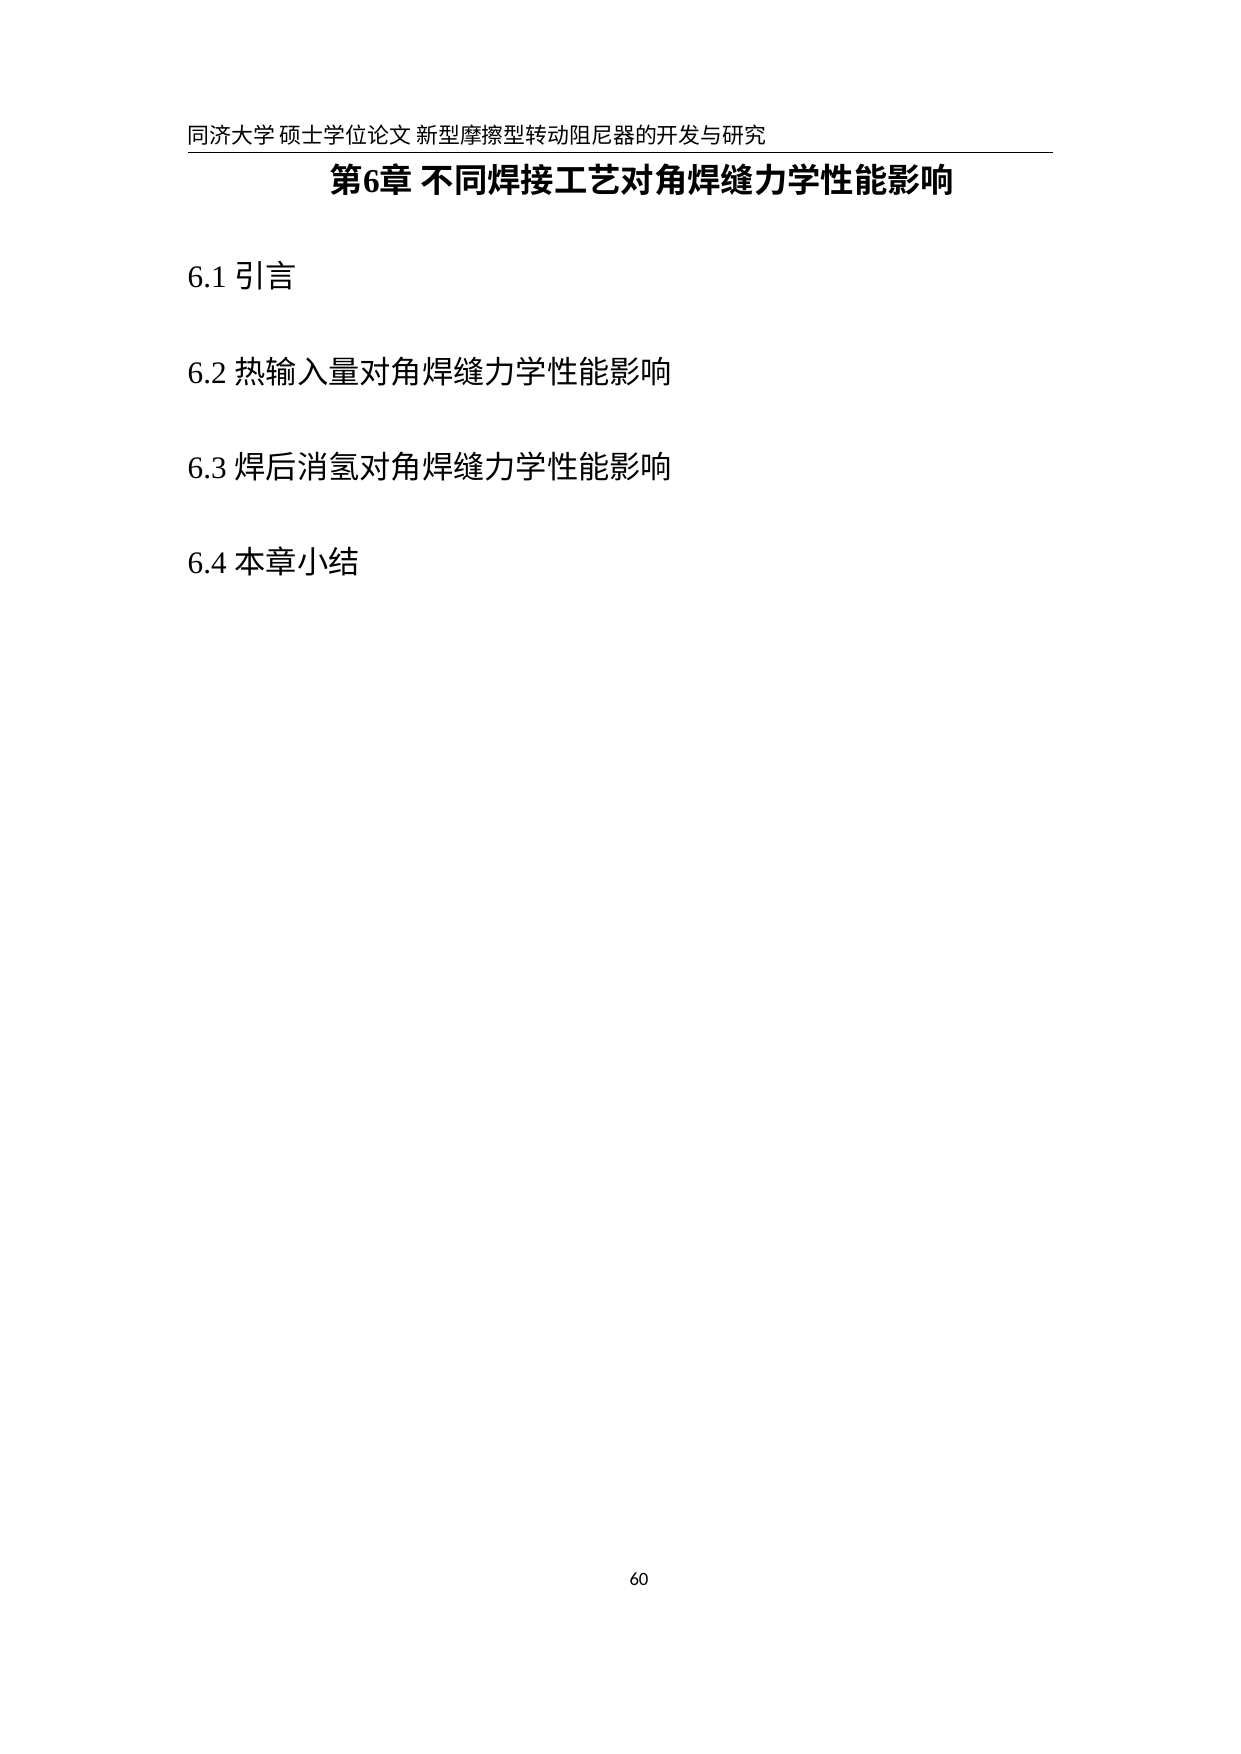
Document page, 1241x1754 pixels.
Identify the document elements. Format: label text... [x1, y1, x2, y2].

subtitle 热输入量对角焊缝力学性能影响 [187, 347, 1053, 392]
subtitle 本章小结 [187, 537, 1053, 582]
subtitle 焊后消氢对角焊缝力学性能影响 [187, 442, 1053, 487]
subtitle 引言 [187, 252, 1053, 297]
subtitle 不同焊接工艺对角焊缝力学性能影响 [276, 153, 1053, 202]
